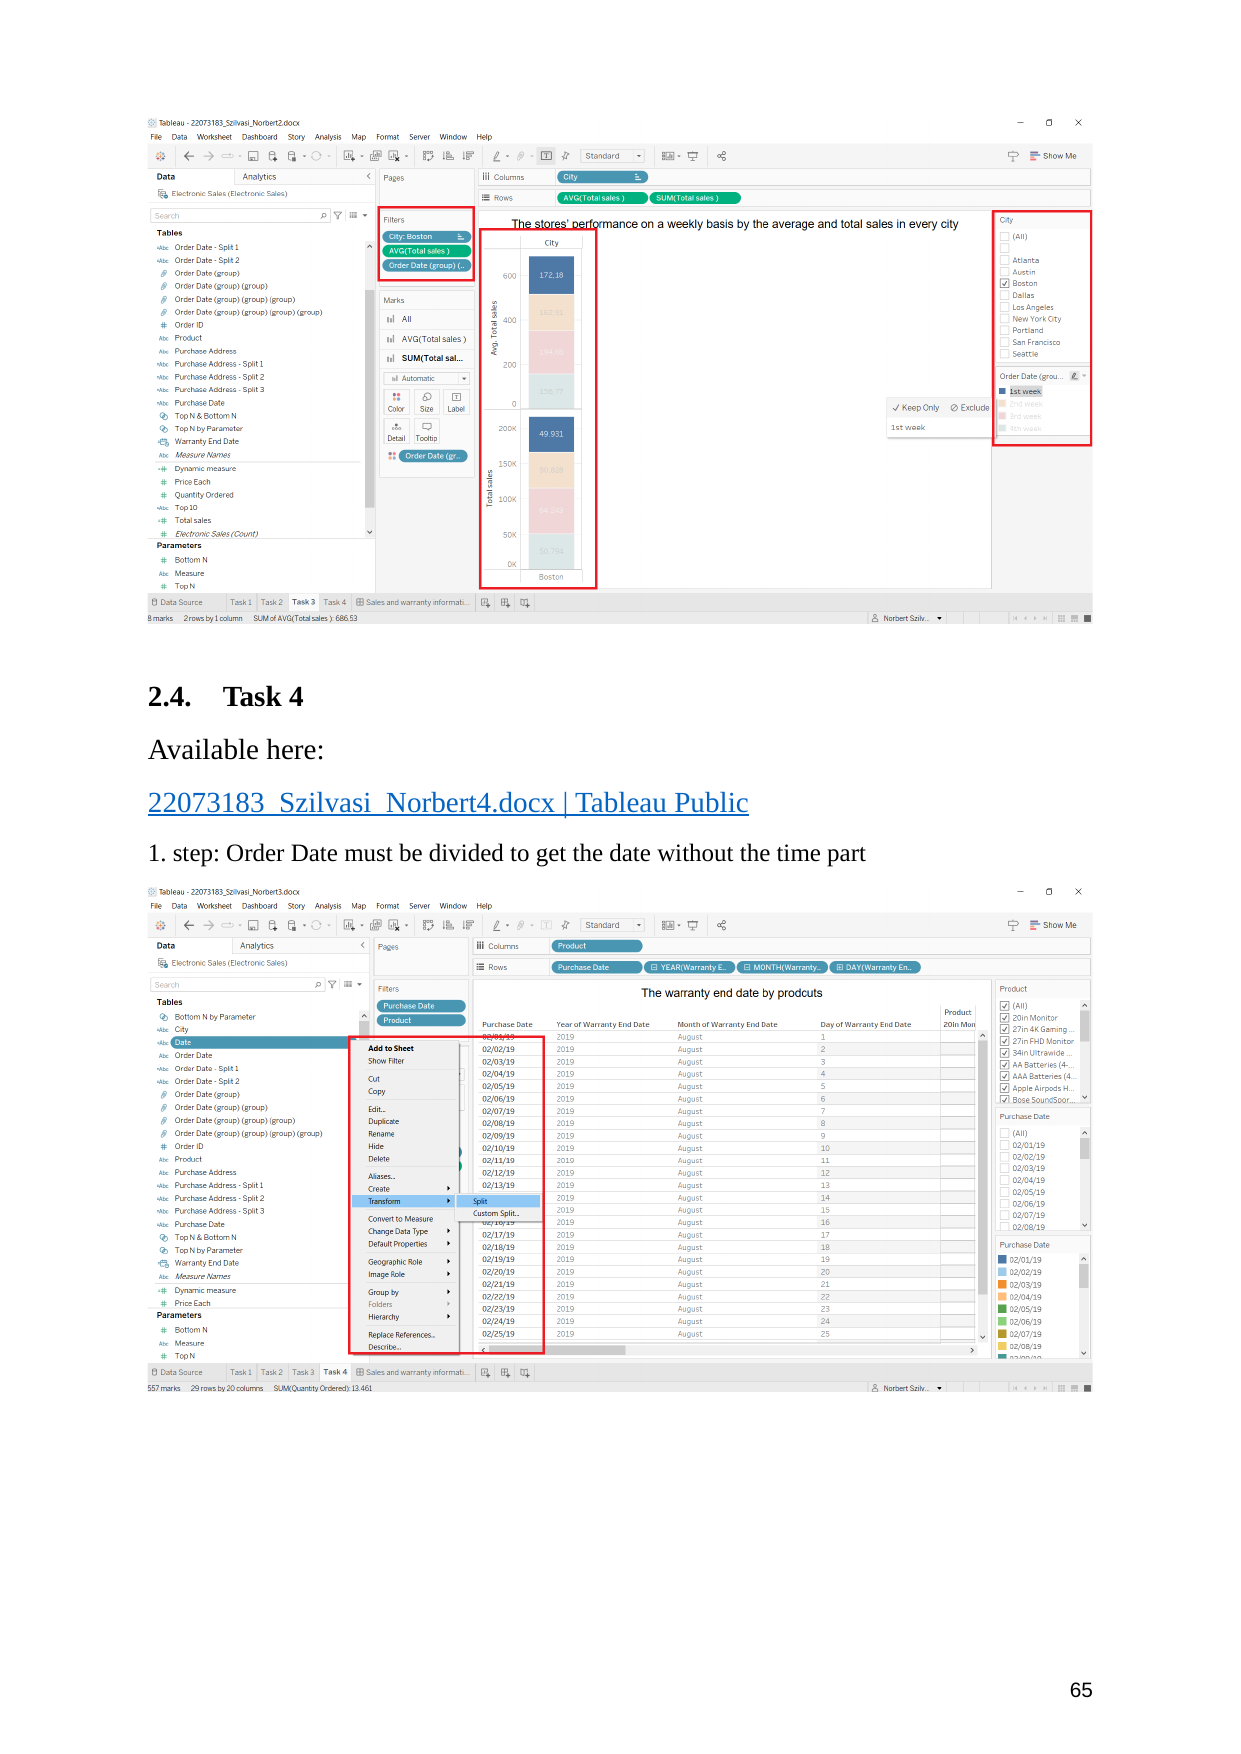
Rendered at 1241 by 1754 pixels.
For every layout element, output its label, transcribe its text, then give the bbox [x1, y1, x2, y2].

text 1. step: Order Date must be divided to get the date without the time part [148, 838, 1092, 866]
subtitle 2.4. Task 4 [148, 679, 1092, 713]
text Available here: [148, 732, 1092, 766]
picture [147, 885, 1093, 1392]
text 22073183_Szilvasi_Norbert4.docx | Tableau Public [148, 785, 1092, 818]
picture [147, 118, 1093, 624]
